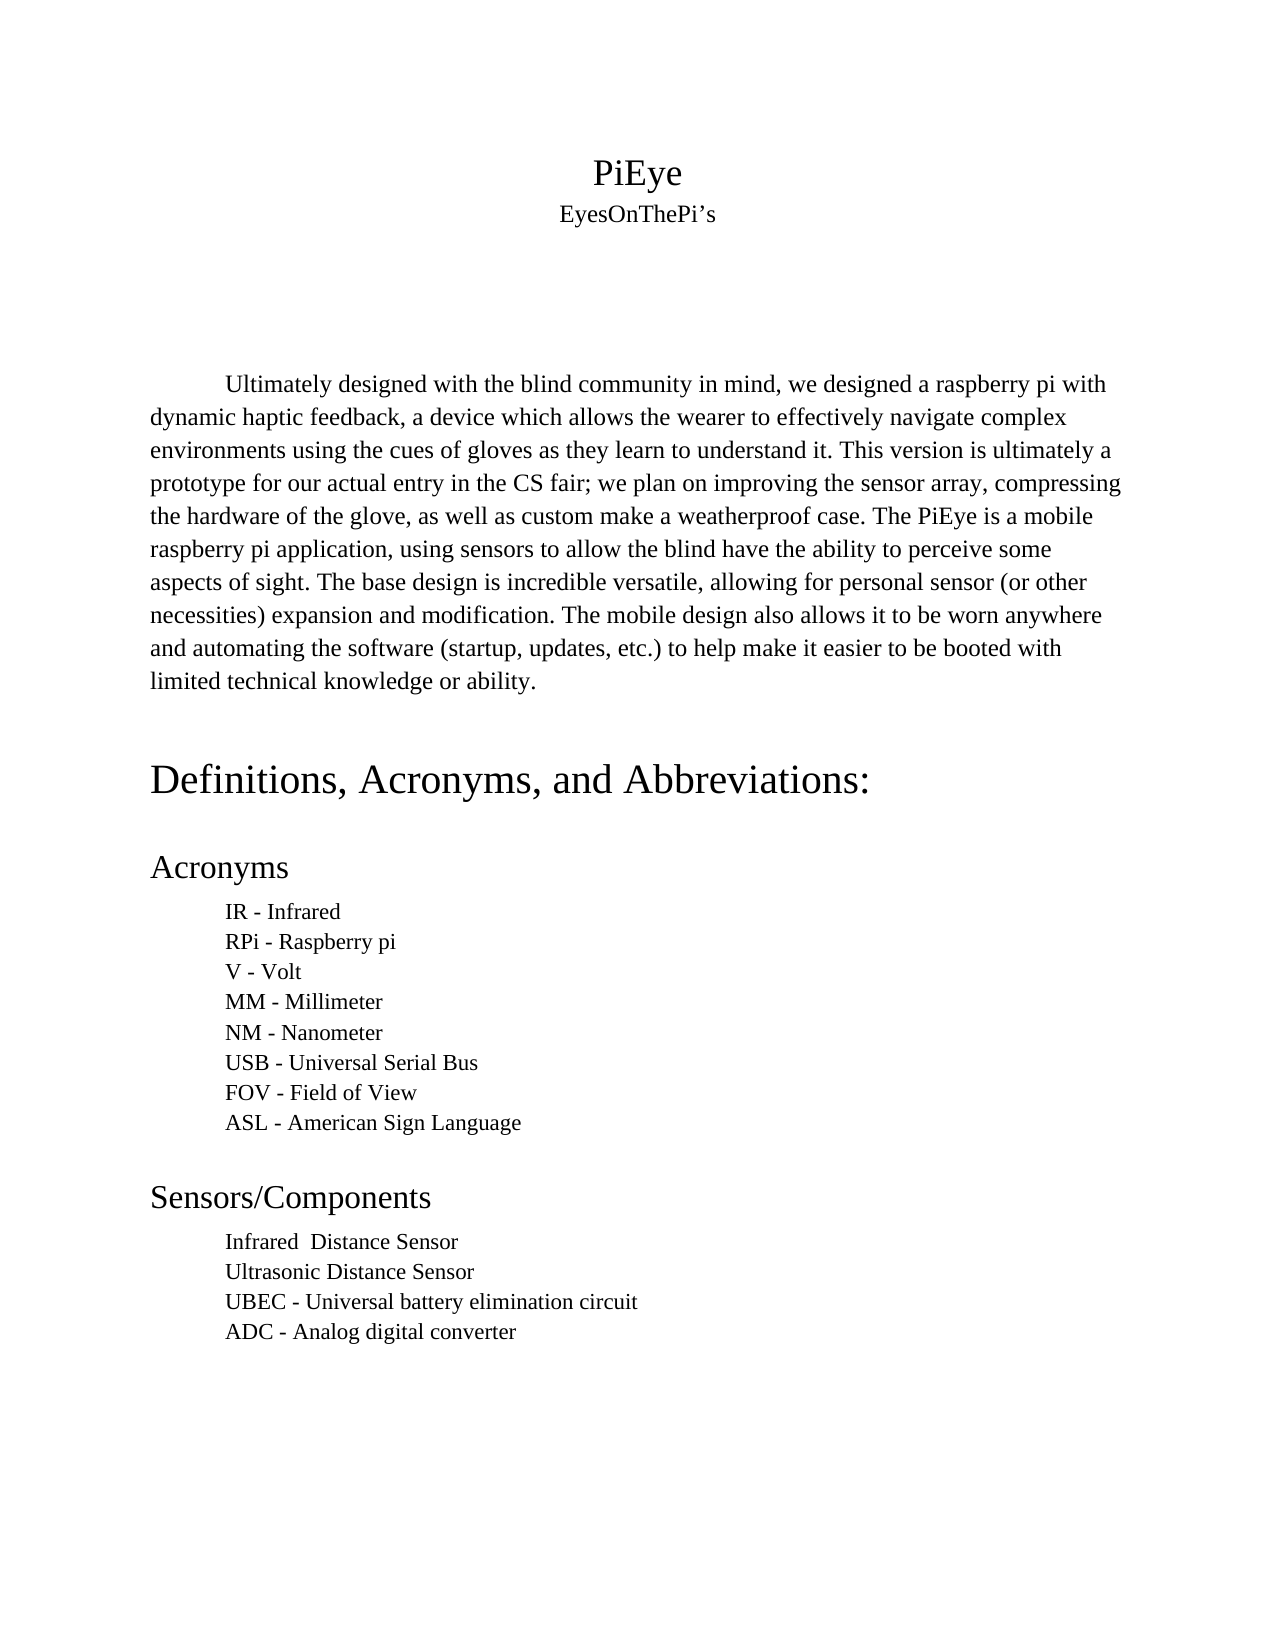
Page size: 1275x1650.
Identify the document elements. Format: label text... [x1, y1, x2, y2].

text EyesOnThePi’s [150, 199, 1125, 228]
text NM - Nanometer [150, 1018, 1125, 1045]
text ADC - Analog digital converter [150, 1318, 1125, 1345]
text PiEye [150, 150, 1125, 193]
text Definitions, Acronyms, and Abbreviations: [150, 754, 1125, 802]
text IR - Infrared [150, 898, 1125, 924]
subtitle Acronyms [150, 847, 1125, 885]
text MM - Millimeter [150, 988, 1125, 1015]
text ASL - American Sign Language [150, 1109, 1125, 1136]
text Ultimately designed with the blind community in mind, we designed a raspberry pi with dynamic haptic feedback, a device which allows the wearer to effectively navigate complex environments using the cues of gloves as they learn to understand it. This version is ultimately a prototype for our actual entry in the CS fair; we plan on improving the sensor array, compressing the hardware of the glove, as well as custom make a weatherproof case. The PiEye is a mobile raspberry pi application, using sensors to allow the blind have the ability to perceive some aspects of sight. The base design is incredible versatile, allowing for personal sensor (or other necessities) expansion and modification. The mobile design also allows it to be worn anywhere and automating the software (startup, updates, etc.) to help make it easier to be booted with limited technical knowledge or ability. [150, 369, 1125, 695]
text RPi - Raspberry pi [150, 928, 1125, 954]
text Ultrasonic Distance Sensor [150, 1258, 1125, 1284]
text USB - Universal Serial Bus [150, 1049, 1125, 1075]
text Infrared Distance Sensor [150, 1228, 1125, 1254]
text FOV - Field of View [150, 1079, 1125, 1105]
text UBEC - Universal battery elimination circuit [150, 1288, 1125, 1314]
text V - Volt [150, 958, 1125, 984]
subtitle Sensors/Components [150, 1177, 1125, 1215]
